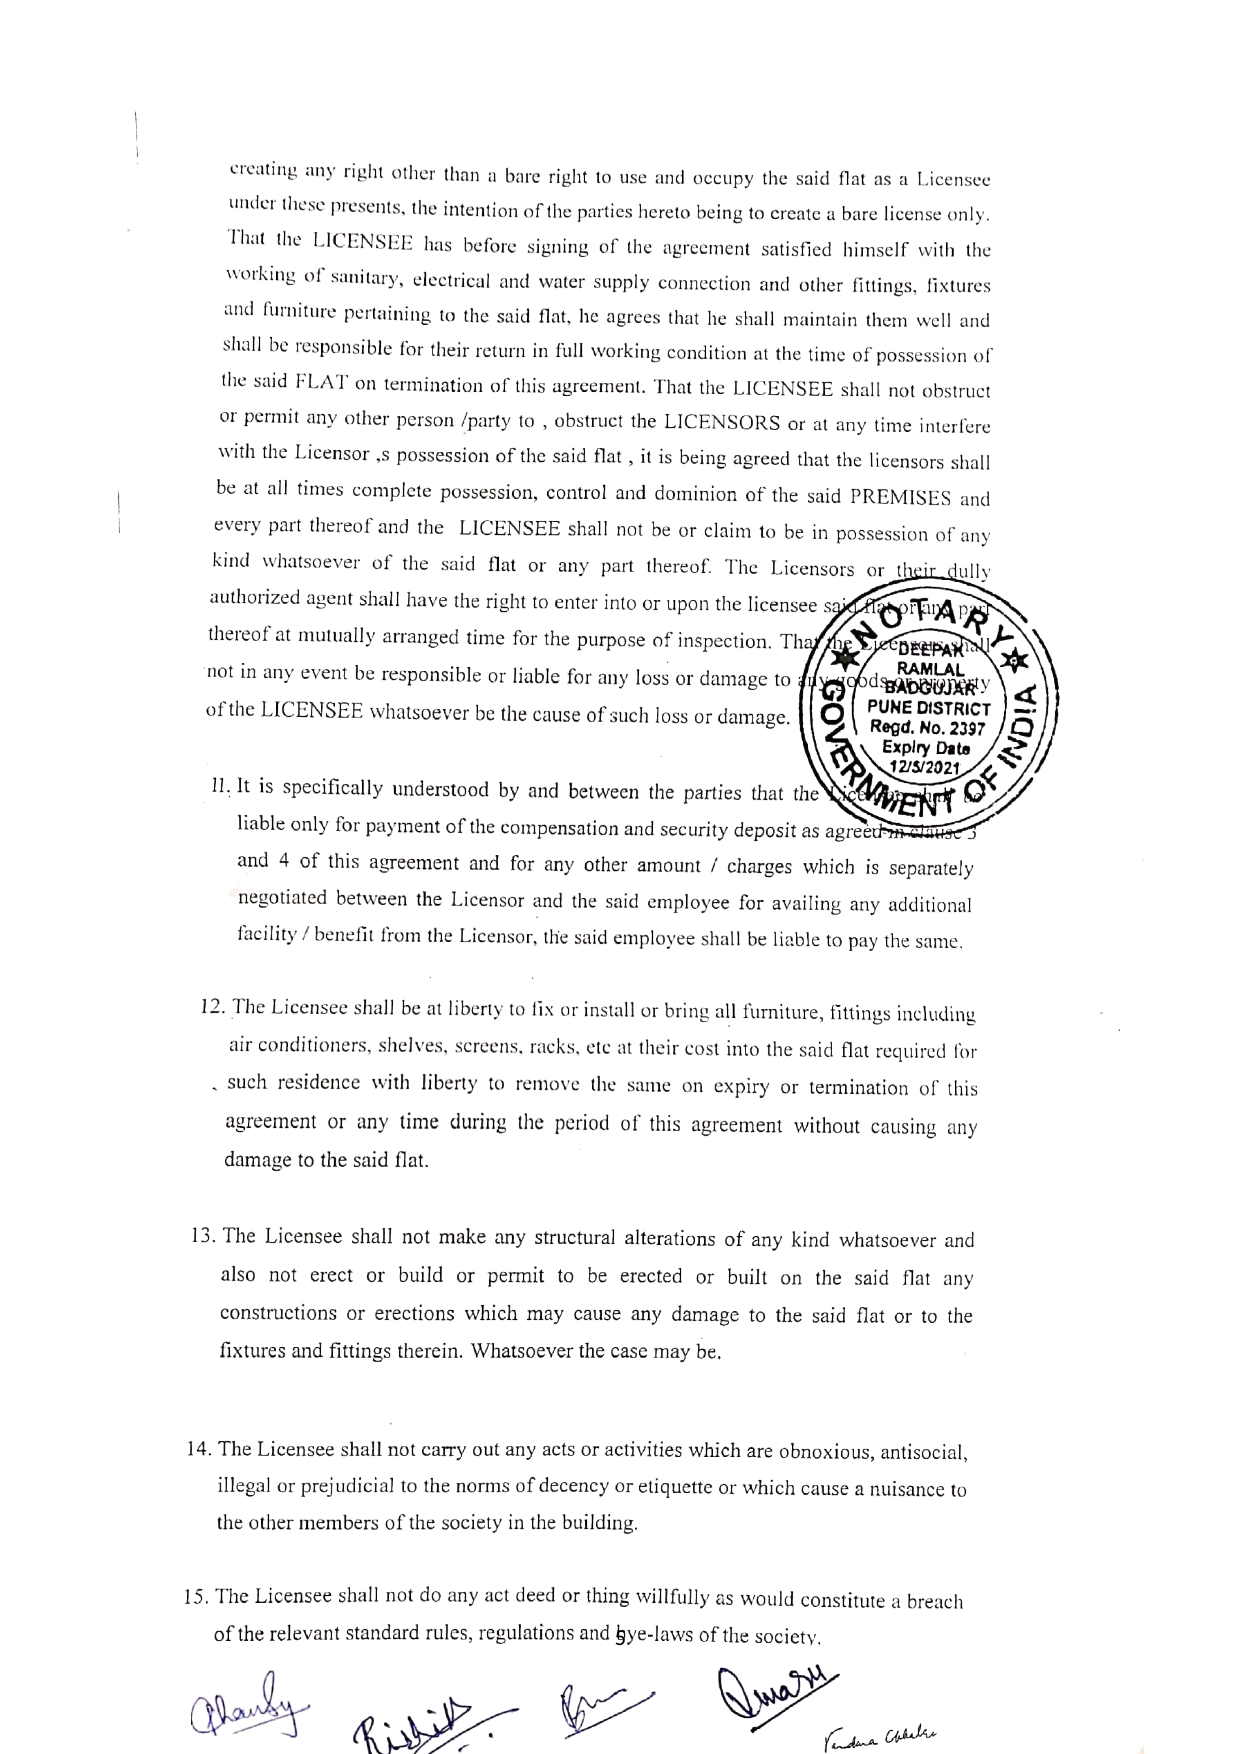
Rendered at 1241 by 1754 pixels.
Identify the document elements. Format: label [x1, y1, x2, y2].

picture [115, 69, 1145, 1754]
